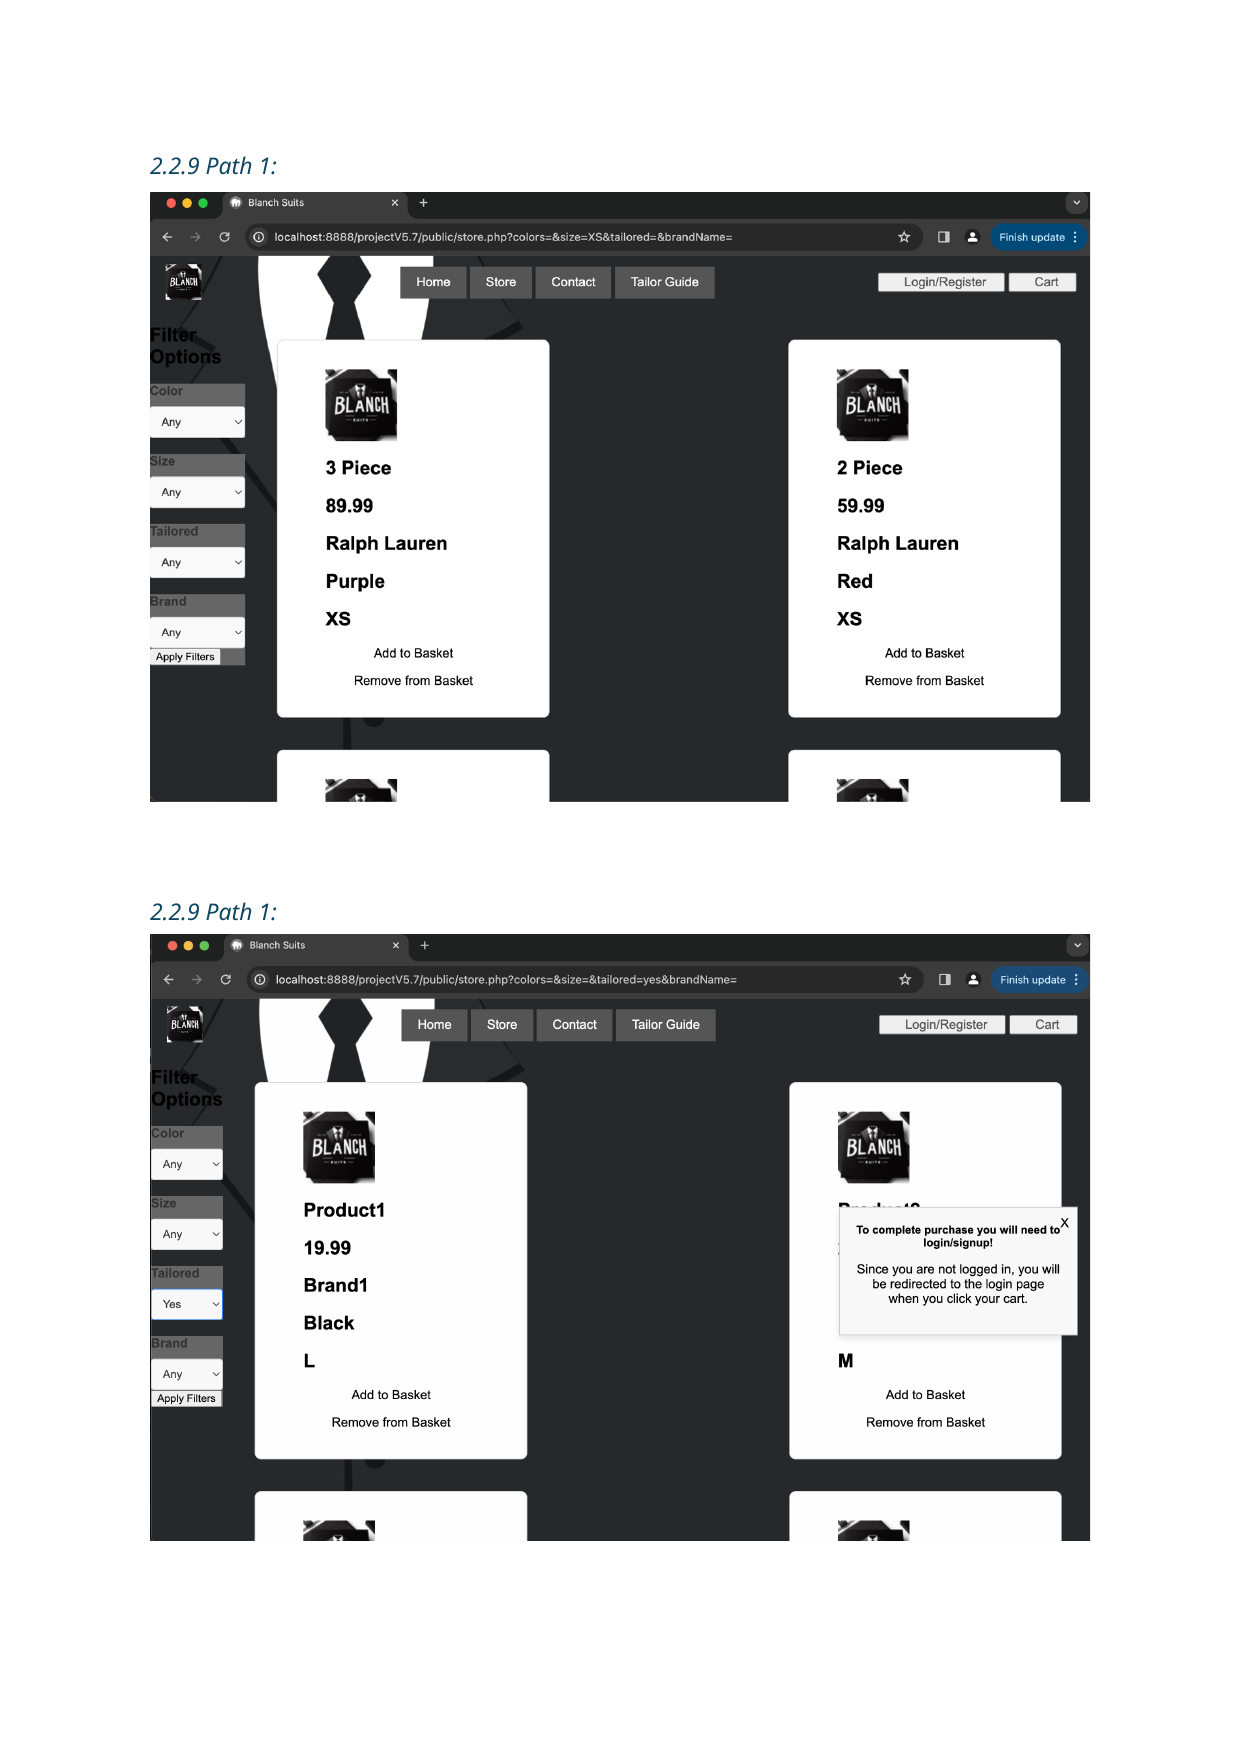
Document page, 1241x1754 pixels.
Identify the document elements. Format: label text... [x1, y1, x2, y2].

subtitle 2.2.9 Path 1: [150, 150, 1090, 181]
picture [150, 934, 1091, 1541]
picture [150, 192, 1091, 802]
subtitle 2.2.9 Path 1: [150, 896, 1090, 928]
